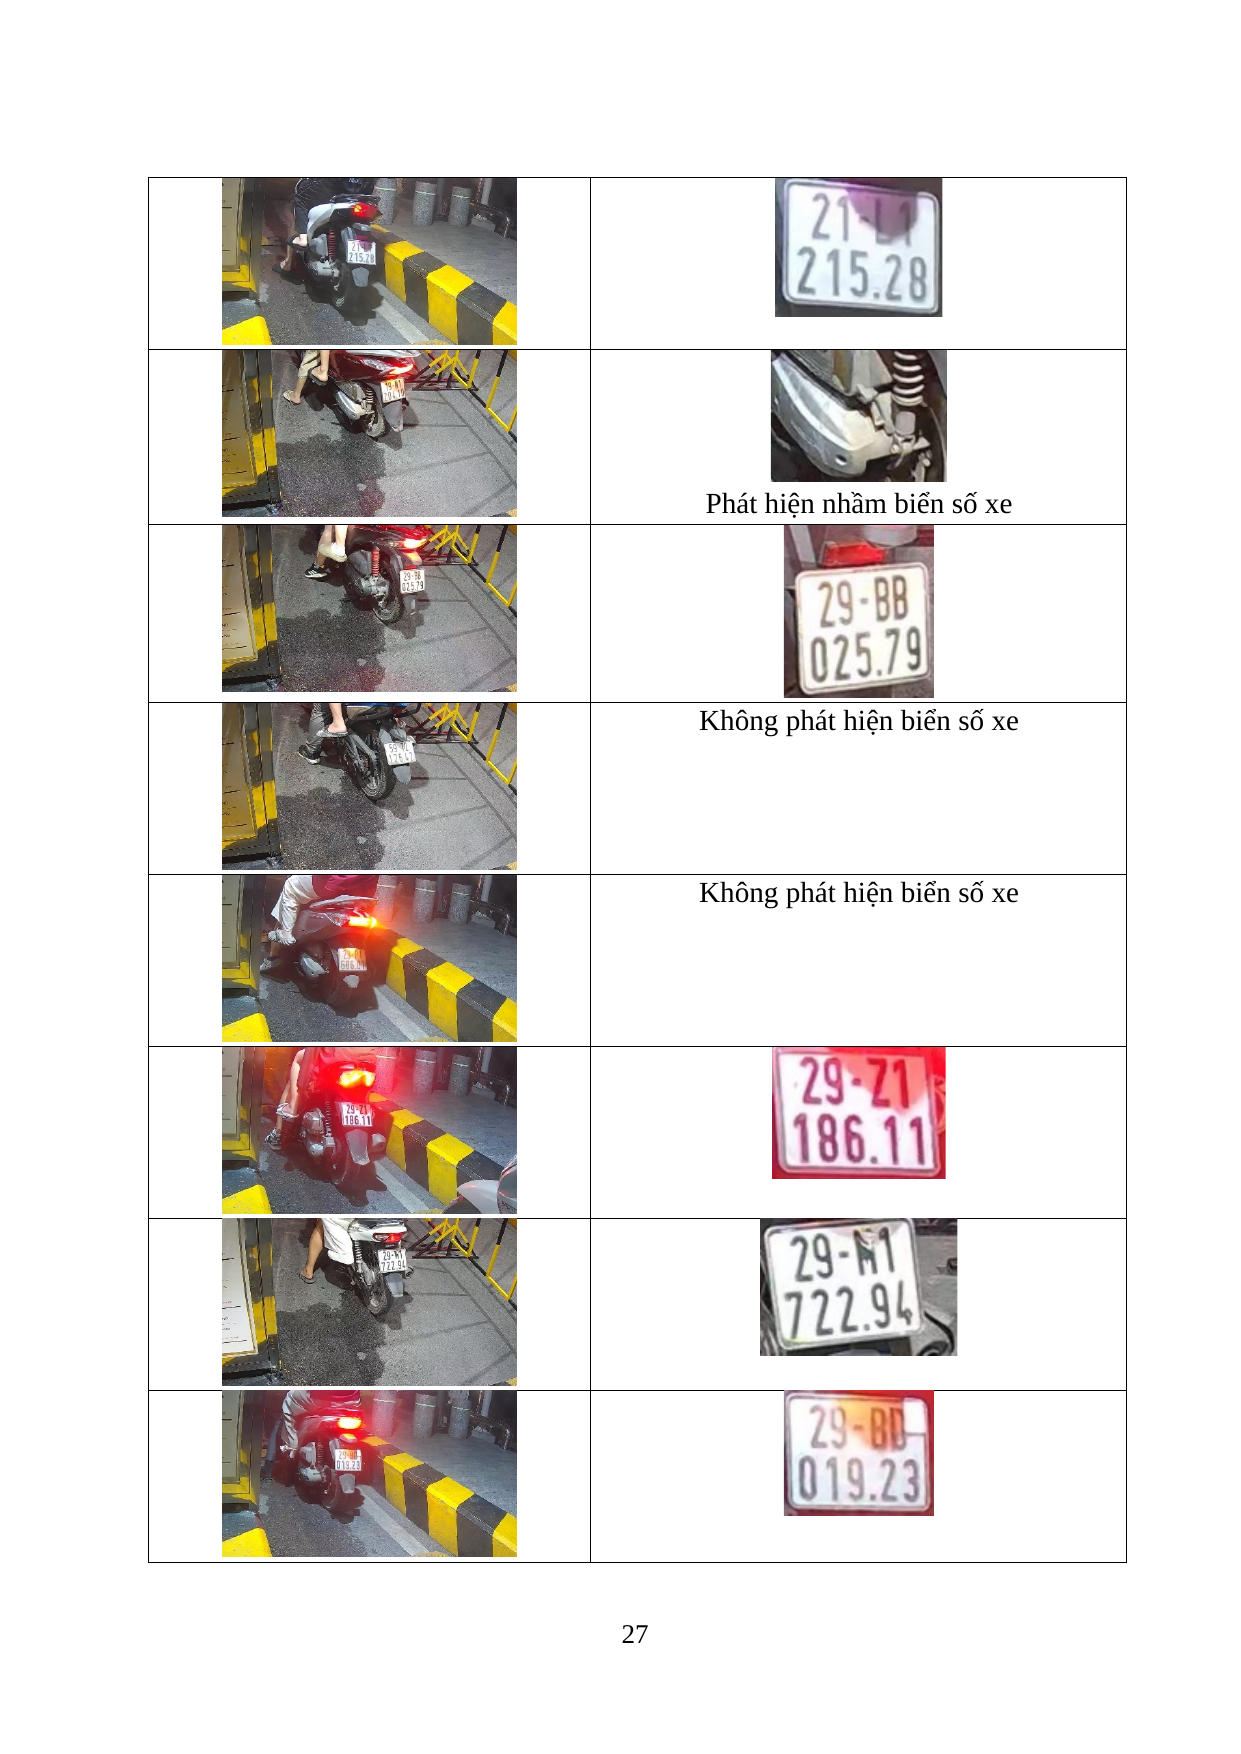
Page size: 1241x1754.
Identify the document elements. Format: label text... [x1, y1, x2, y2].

table_cell [591, 1391, 1126, 1562]
picture [222, 875, 517, 1042]
table_cell Không phát hiện biển số xe [591, 875, 1126, 1046]
table_cell [149, 350, 590, 524]
picture [222, 178, 517, 345]
table_cell [149, 703, 590, 874]
picture [222, 350, 517, 517]
table_cell [149, 525, 590, 702]
table_cell Phát hiện nhầm biển số xe [591, 350, 1126, 524]
picture [222, 525, 517, 692]
table_cell [591, 525, 1126, 702]
picture [222, 1047, 517, 1214]
picture [783, 525, 934, 698]
table_cell [149, 1391, 590, 1562]
table_cell [149, 178, 590, 349]
table_cell [591, 1219, 1126, 1390]
table_cell [591, 178, 1126, 349]
picture [770, 350, 947, 482]
picture [760, 1218, 958, 1356]
picture [222, 703, 517, 870]
table_cell [149, 1219, 590, 1390]
picture [222, 1218, 517, 1386]
table_cell [149, 1047, 590, 1218]
table_cell [591, 1047, 1126, 1218]
table_cell [149, 875, 590, 1046]
picture [775, 178, 943, 317]
table_cell Không phát hiện biển số xe [591, 703, 1126, 874]
picture [783, 1390, 934, 1516]
picture [772, 1047, 946, 1179]
picture [222, 1390, 517, 1557]
